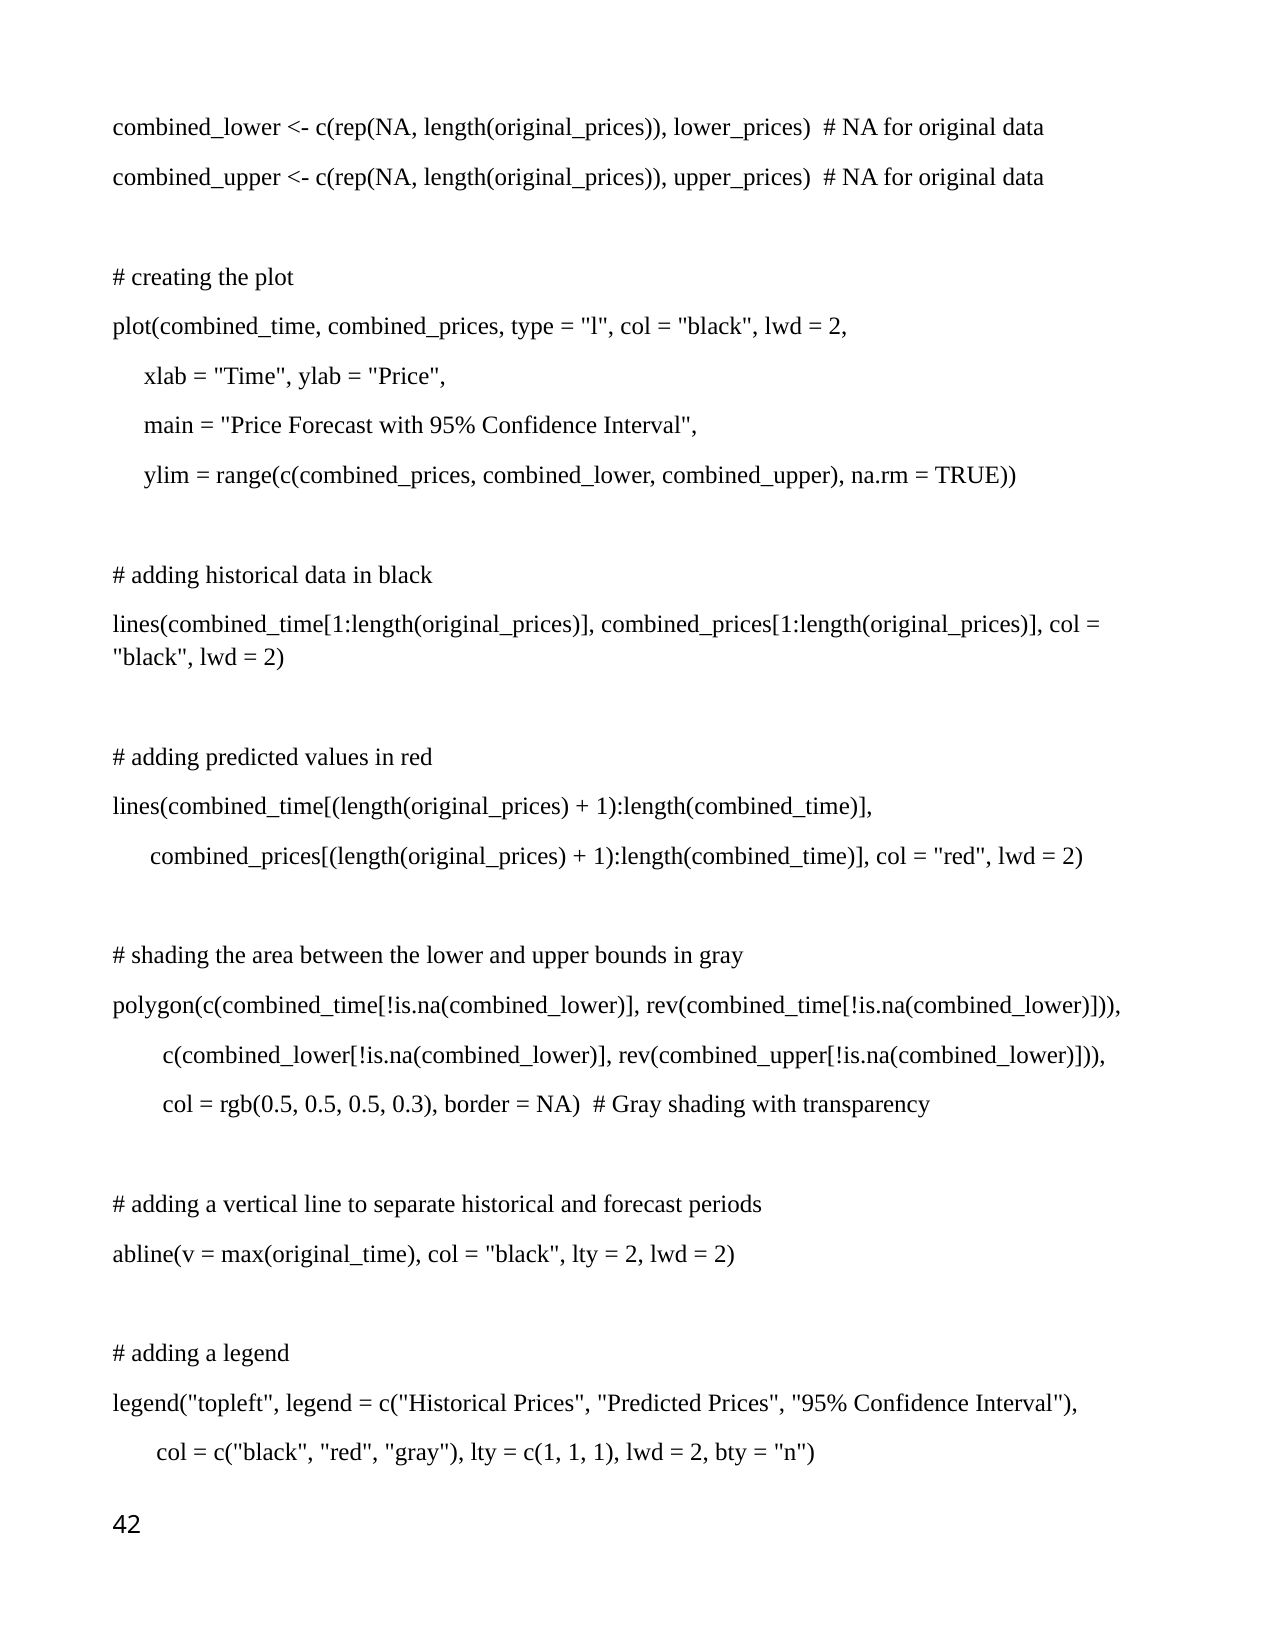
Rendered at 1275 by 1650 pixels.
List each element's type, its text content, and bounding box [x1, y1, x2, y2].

text main = "Price Forecast with 95% Confidence Interval", [112, 411, 1162, 439]
text col = rgb(0.5, 0.5, 0.5, 0.3), border = NA) # Gray shading with transparency [112, 1089, 1162, 1118]
text combined_lower <- c(rep(NA, length(original_prices)), lower_prices) # NA for original data [112, 112, 1162, 141]
text col = c("black", "red", "gray"), lty = c(1, 1, 1), lwd = 2, bty = "n") [112, 1437, 1162, 1466]
text # adding a legend [112, 1338, 1162, 1367]
text lines(combined_time[(length(original_prices) + 1):length(combined_time)], [112, 791, 1162, 820]
text # shading the area between the lower and upper bounds in gray [112, 941, 1162, 969]
text abline(v = max(original_time), col = "black", lty = 2, lwd = 2) [112, 1239, 1162, 1267]
text # adding a vertical line to separate historical and forecast periods [112, 1189, 1162, 1218]
text # creating the plot [112, 262, 1162, 290]
text lines(combined_time[1:length(original_prices)], combined_prices[1:length(original_prices)], col = "black", lwd = 2) [112, 609, 1162, 671]
text plot(combined_time, combined_prices, type = "l", col = "black", lwd = 2, [112, 311, 1162, 340]
text combined_prices[(length(original_prices) + 1):length(combined_time)], col = "red", lwd = 2) [112, 841, 1162, 870]
text c(combined_lower[!is.na(combined_lower)], rev(combined_upper[!is.na(combined_lower)])), [112, 1040, 1162, 1069]
text ylim = range(c(combined_prices, combined_lower, combined_upper), na.rm = TRUE)) [112, 460, 1162, 489]
text legend("topleft", legend = c("Historical Prices", "Predicted Prices", "95% Confidence Interval"), [112, 1388, 1162, 1416]
text combined_upper <- c(rep(NA, length(original_prices)), upper_prices) # NA for original data [112, 162, 1162, 191]
text # adding historical data in black [112, 560, 1162, 588]
text polygon(c(combined_time[!is.na(combined_lower)], rev(combined_time[!is.na(combined_lower)])), [112, 990, 1162, 1019]
text xlab = "Time", ylab = "Price", [112, 361, 1162, 390]
text # adding predicted values in red [112, 742, 1162, 771]
